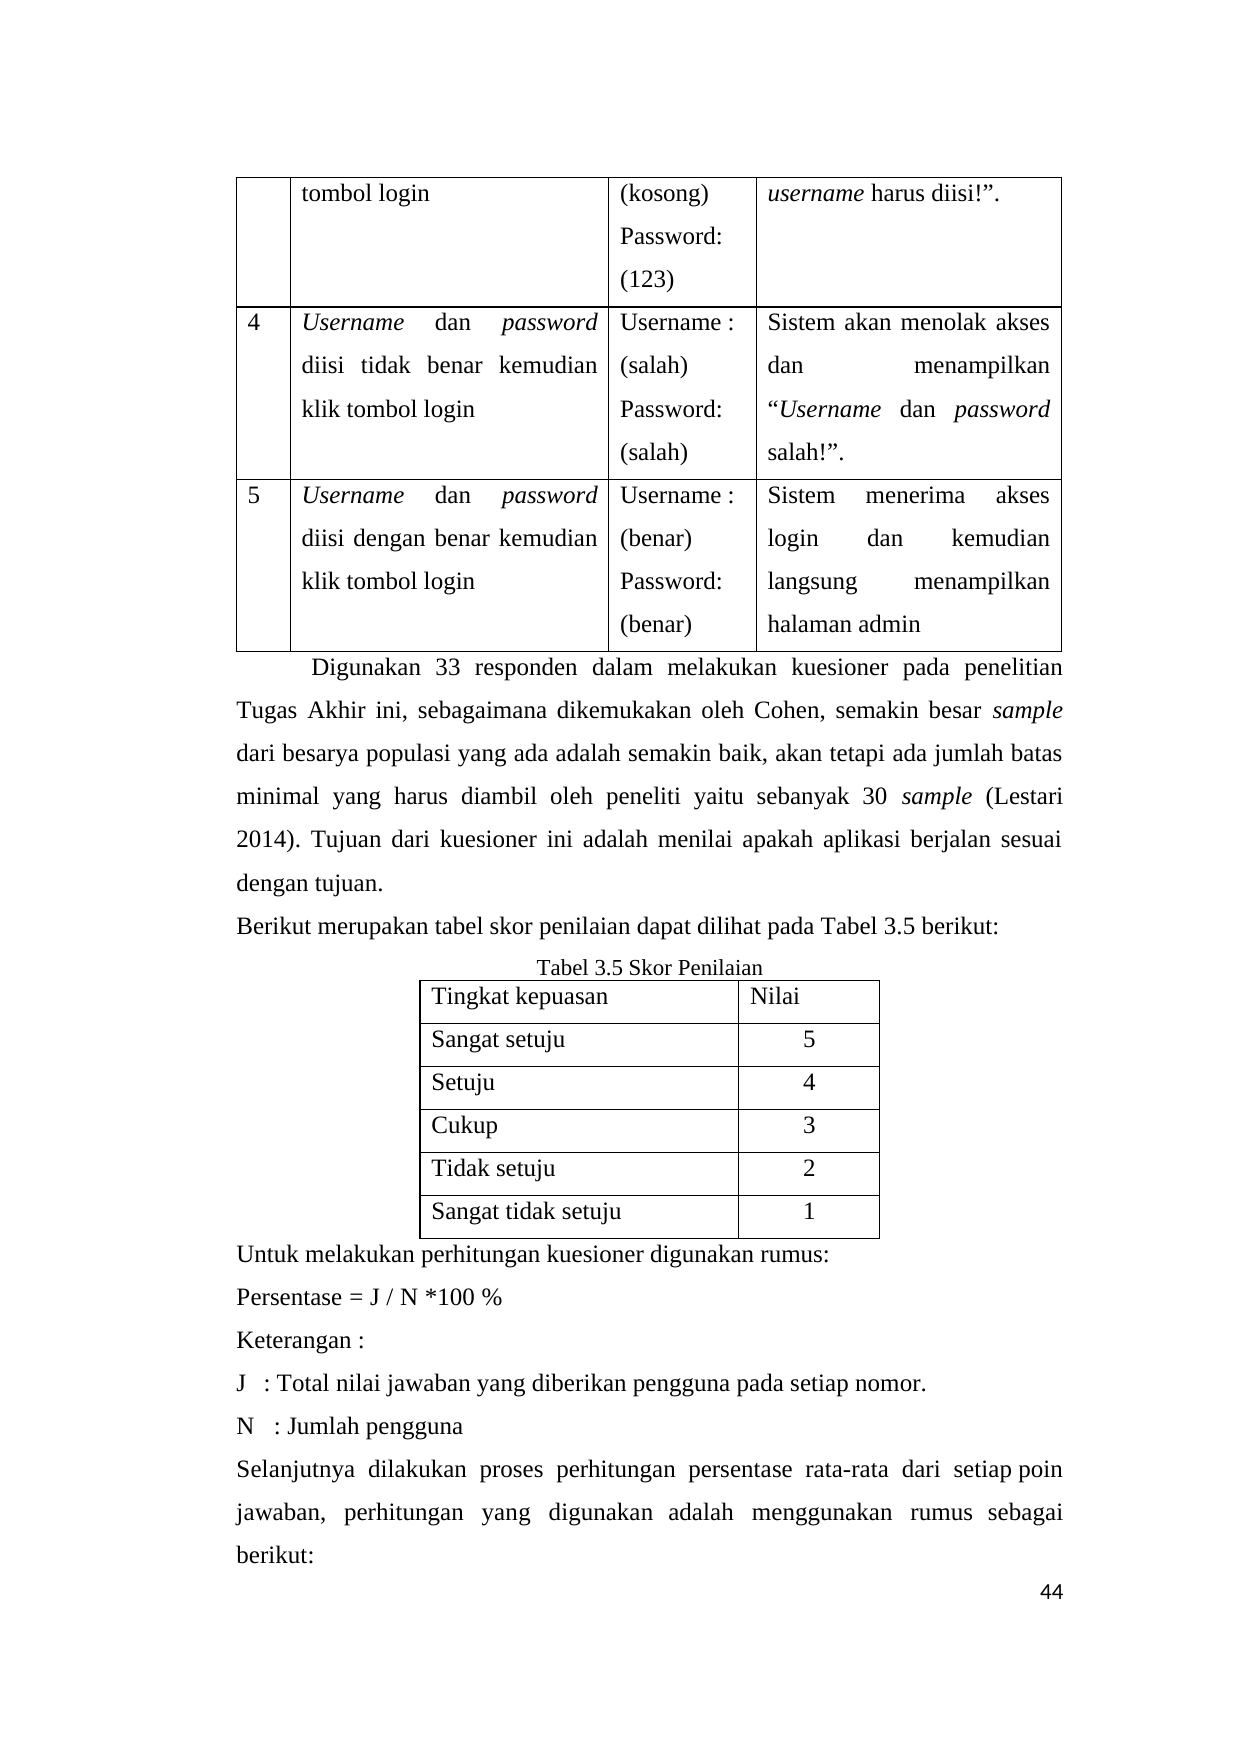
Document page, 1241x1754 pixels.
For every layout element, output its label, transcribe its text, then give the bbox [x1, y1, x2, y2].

table_cell 2 [739, 1153, 879, 1195]
table_cell 1 [739, 1196, 879, 1238]
table_cell Sangat setuju [421, 1024, 738, 1066]
text Persentase = J / N *100 % [236, 1282, 1063, 1311]
table_cell Tidak setuju [421, 1153, 738, 1195]
table_cell 5 [237, 480, 290, 651]
table_cell Username : (salah) Password: (salah) [609, 308, 756, 479]
table_header Nilai [739, 981, 879, 1023]
text Keterangan : [236, 1325, 1063, 1354]
text J : Total nilai jawaban yang diberikan pengguna pada setiap nomor. [236, 1368, 1063, 1397]
table_cell 3 [237, 178, 290, 306]
table_cell Setuju [421, 1067, 738, 1109]
table_cell 4 [739, 1067, 879, 1109]
text Digunakan 33 responden dalam melakukan kuesioner pada penelitian Tugas Akhir ini, sebagaimana dikemukakan oleh Cohen, semakin besar sample dari besarya populasi yang ada adalah semakin baik, akan tetapi ada jumlah batas minimal yang harus diambil oleh peneliti yaitu sebanyak 30 sample (Lestari 2014). Tujuan dari kuesioner ini adalah menilai apakah aplikasi berjalan sesuai dengan tujuan. [236, 652, 1063, 896]
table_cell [609, 178, 756, 306]
text Selanjutnya dilakukan proses perhitungan persentase rata-rata dari setiap poin jawaban, perhitungan yang digunakan adalah menggunakan rumus sebagai berikut: [236, 1454, 1063, 1569]
table_cell 5 [739, 1024, 879, 1066]
table_cell Username dan password diisi tidak benar kemudian klik tombol login [291, 308, 608, 479]
table_cell 3 [739, 1110, 879, 1152]
table_cell Username dan password diisi dengan benar kemudian klik tombol login [291, 480, 608, 651]
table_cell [291, 178, 608, 306]
table_cell Cukup [421, 1110, 738, 1152]
table_cell 4 [237, 308, 290, 479]
table_cell Sangat tidak setuju [421, 1196, 738, 1238]
table_cell Sistem menerima akses login dan kemudian langsung menampilkan halaman admin [757, 480, 1061, 651]
table_header Tingkat kepuasan [421, 981, 738, 1023]
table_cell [757, 178, 1061, 306]
table_cell Username : (benar) Password: (benar) [609, 480, 756, 651]
table_cell Sistem akan menolak akses dan menampilkan “Username dan password salah!”. [757, 308, 1061, 479]
text Untuk melakukan perhitungan kuesioner digunakan rumus: [236, 1239, 1063, 1267]
text Berikut merupakan tabel skor penilaian dapat dilihat pada Tabel 3.5 berikut: [236, 911, 1063, 939]
text Tabel 3.5 Skor Penilaian [236, 954, 1063, 980]
text N : Jumlah pengguna [236, 1411, 1063, 1440]
